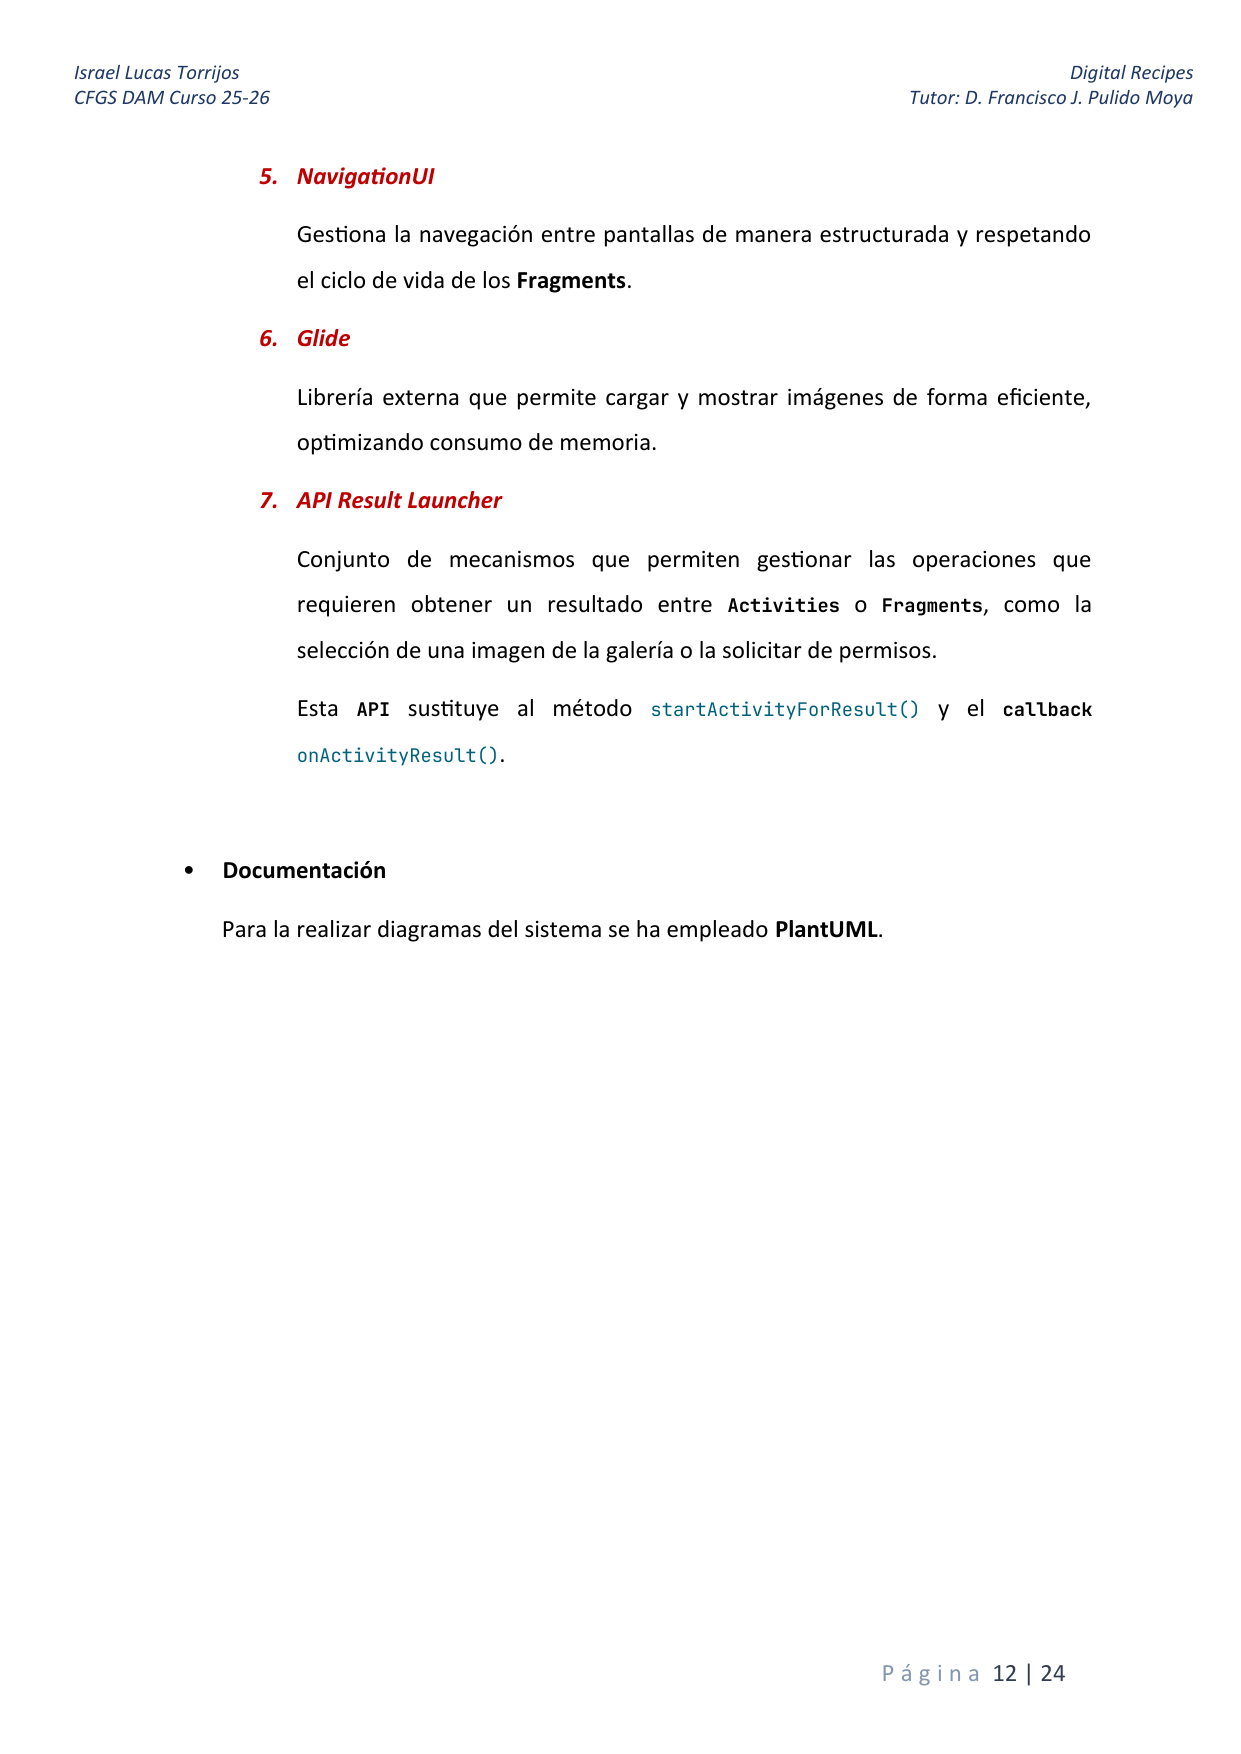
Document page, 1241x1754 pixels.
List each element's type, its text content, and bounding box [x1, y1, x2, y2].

text Esta API sustituye al método startActivityForResult() y el callback onActivityResult(). [297, 692, 1092, 769]
text Documentación [185, 855, 1092, 885]
list NavigationUI [259, 160, 1092, 191]
text Conjunto de mecanismos que permiten gestionar las operaciones que requieren obtener un resultado entre Activities o Fragments, como la selección de una imagen de la galería o la solicitar de permisos. [297, 543, 1092, 665]
text Librería externa que permite cargar y mostrar imágenes de forma eficiente, optimizando consumo de memoria. [297, 381, 1092, 457]
text Gestiona la navegación entre pantallas de manera estructurada y respetando el ciclo de vida de los Fragments. [297, 218, 1092, 295]
text Para la realizar diagramas del sistema se ha empleado PlantUML. [222, 913, 1092, 943]
list Glide [259, 322, 1092, 353]
list API Result Launcher [259, 484, 1092, 515]
